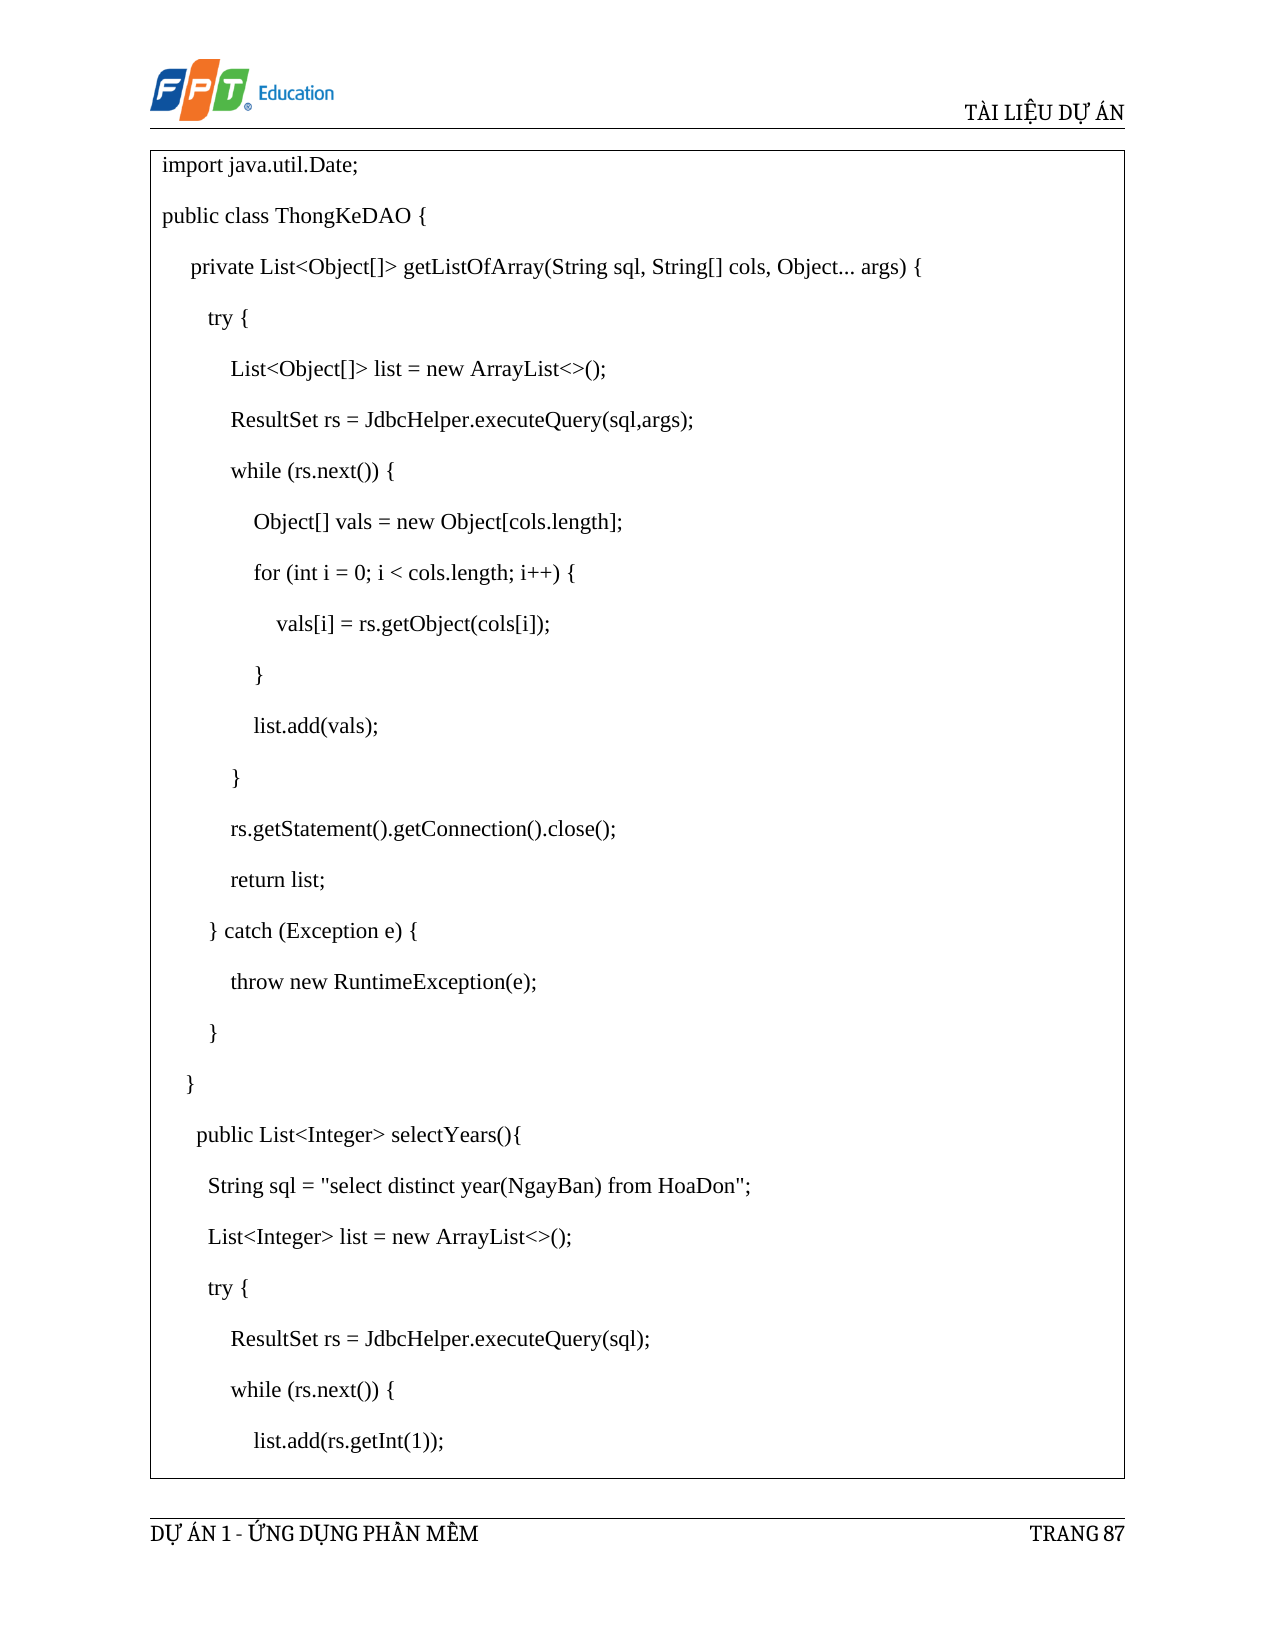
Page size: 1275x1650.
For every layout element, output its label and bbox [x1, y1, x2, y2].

table_header [151, 151, 1124, 1478]
picture [150, 59, 336, 121]
